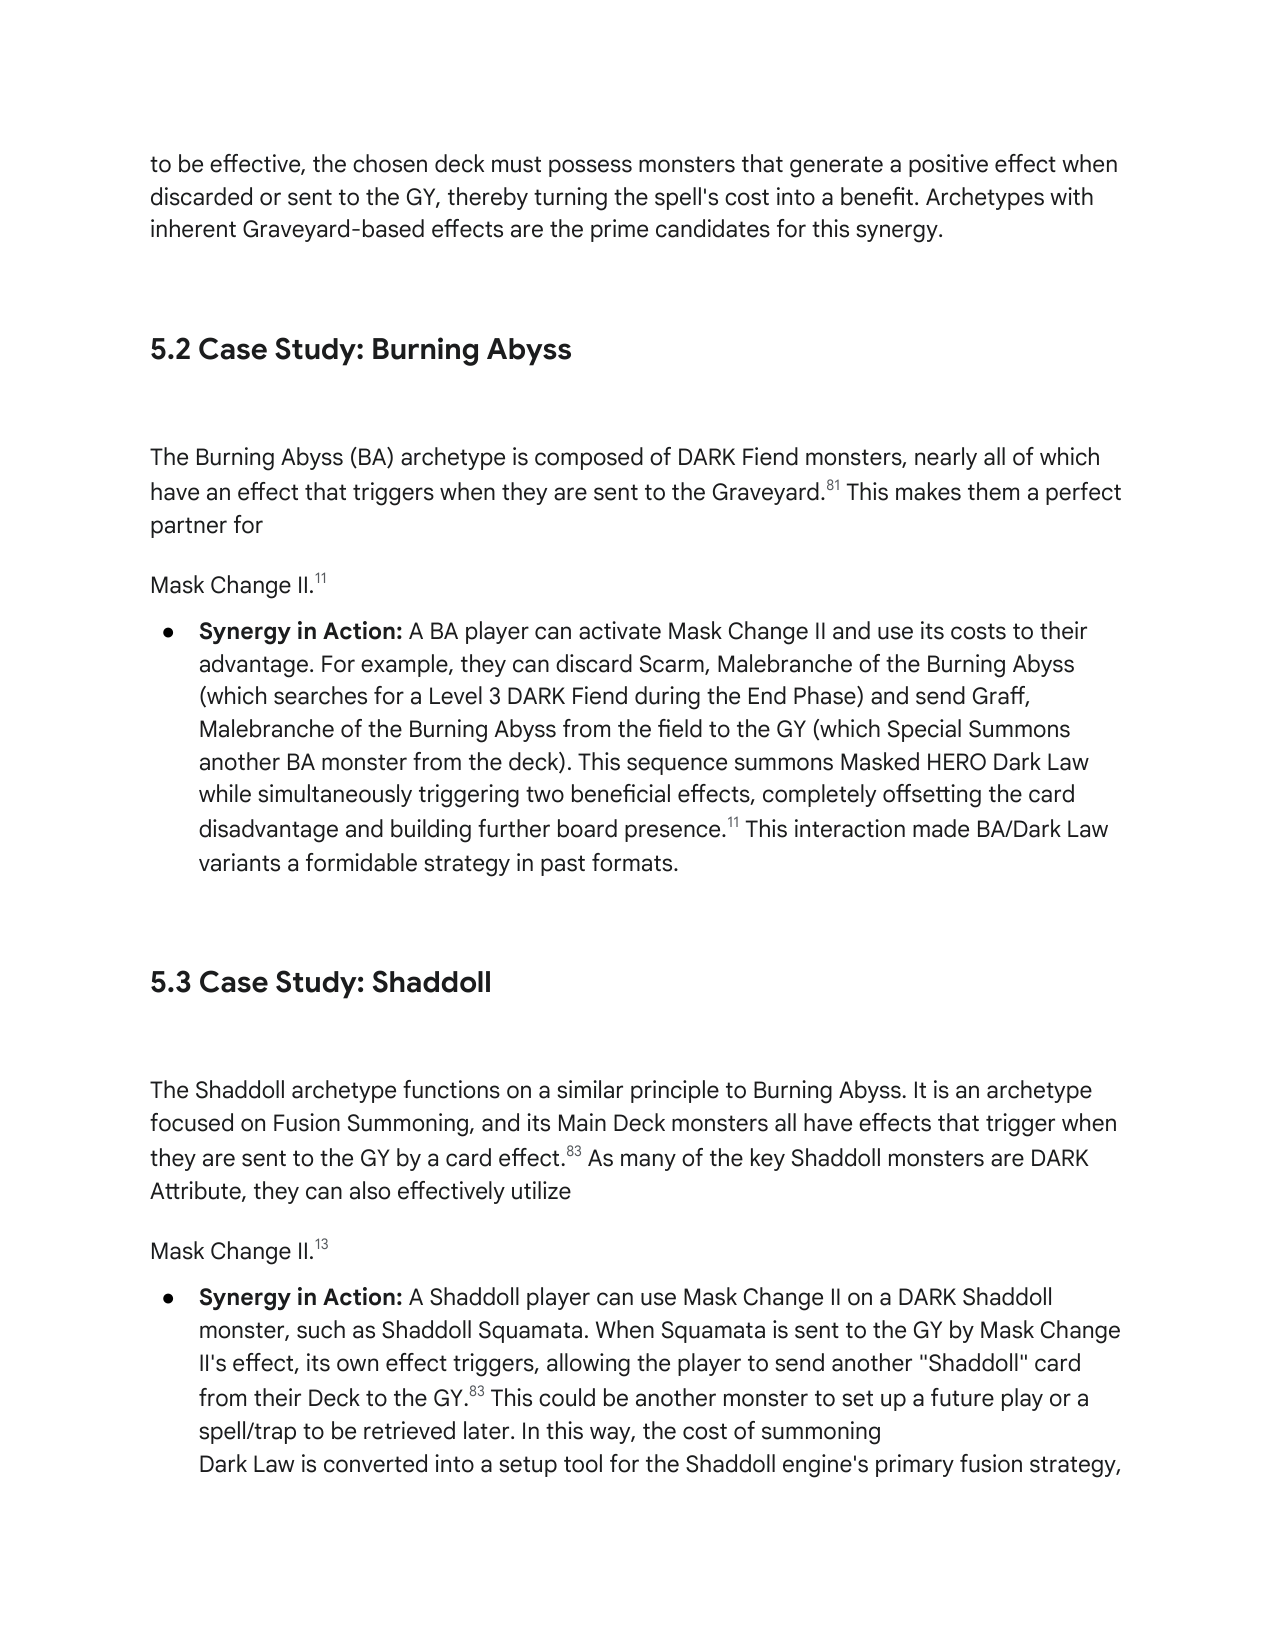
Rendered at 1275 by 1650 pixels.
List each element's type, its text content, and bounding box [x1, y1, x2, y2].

subtitle 5.3 Case Study: Shaddoll [150, 964, 1125, 1001]
text Mask Change II.11 [150, 569, 1125, 600]
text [150, 150, 1125, 244]
text The Shaddoll archetype functions on a similar principle to Burning Abyss. It is an archetype focused on Fusion Summoning, and its Main Deck monsters all have effects that trigger when they are sent to the GY by a card effect.83 As many of the key Shaddoll monsters are DARK Attribute, they can also effectively utilize [150, 1076, 1125, 1206]
list Synergy in Action: A BA player can activate Mask Change II and use its costs to their advantage. For example, they can discard Scarm, Malebranche of the Burning Abyss (which searches for a Level 3 DARK Fiend during the End Phase) and send Graff, Malebranche of the Burning Abyss from the field to the GY (which Special Summons another BA monster from the deck). This sequence summons Masked HERO Dark Law while simultaneously triggering two beneficial effects, completely offsetting the card disadvantage and building further board presence.11 This interaction made BA/Dark Law variants a formidable strategy in past formats. [161, 617, 1125, 878]
text The Burning Abyss (BA) archetype is composed of DARK Fiend monsters, nearly all of which have an effect that triggers when they are sent to the Graveyard.81 This makes them a perfect partner for [150, 443, 1125, 540]
text Mask Change II.13 [150, 1235, 1125, 1267]
subtitle 5.2 Case Study: Burning Abyss [150, 331, 1125, 367]
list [161, 1283, 1125, 1479]
